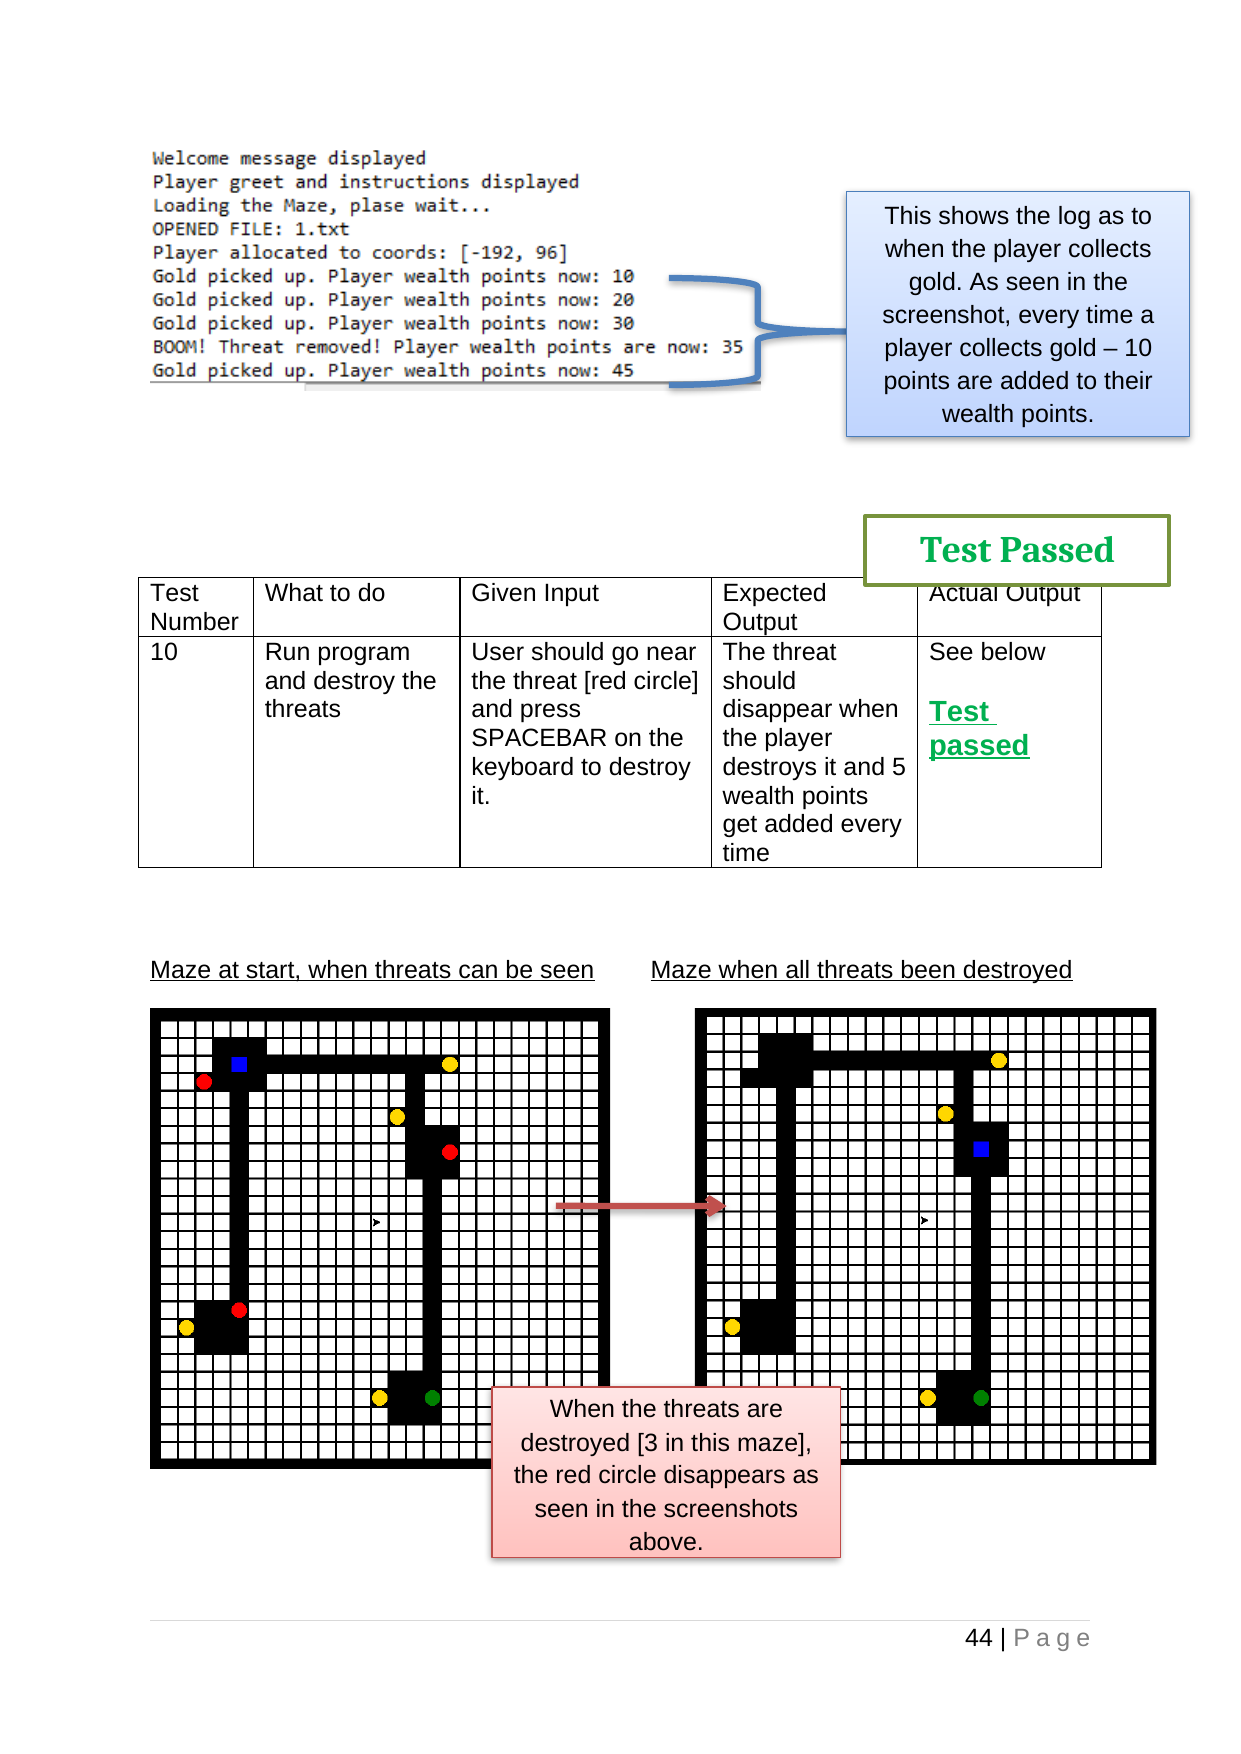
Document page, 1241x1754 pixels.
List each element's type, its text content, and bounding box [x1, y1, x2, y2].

table_header Test Number [139, 578, 253, 636]
table_header Expected Output [712, 578, 917, 636]
picture [150, 1008, 611, 1469]
table_header What to do [254, 578, 459, 636]
table_header Actual Output [918, 587, 1101, 636]
text Maze at start, when threats can be seen Maze when all threats been destroyed [150, 922, 1090, 983]
table_header Given Input [461, 578, 711, 636]
table_cell 10 [139, 637, 253, 867]
picture [150, 150, 761, 391]
table_cell The threat should disappear when the player destroys it and 5 wealth points get added every time [712, 637, 917, 867]
picture [694, 1008, 1157, 1465]
table_cell Run program and destroy the threats [254, 637, 459, 867]
table_cell See below Test passed [918, 637, 1101, 867]
table_cell User should go near the threat [red circle] and press SPACEBAR on the keyboard to destroy it. [461, 637, 711, 867]
